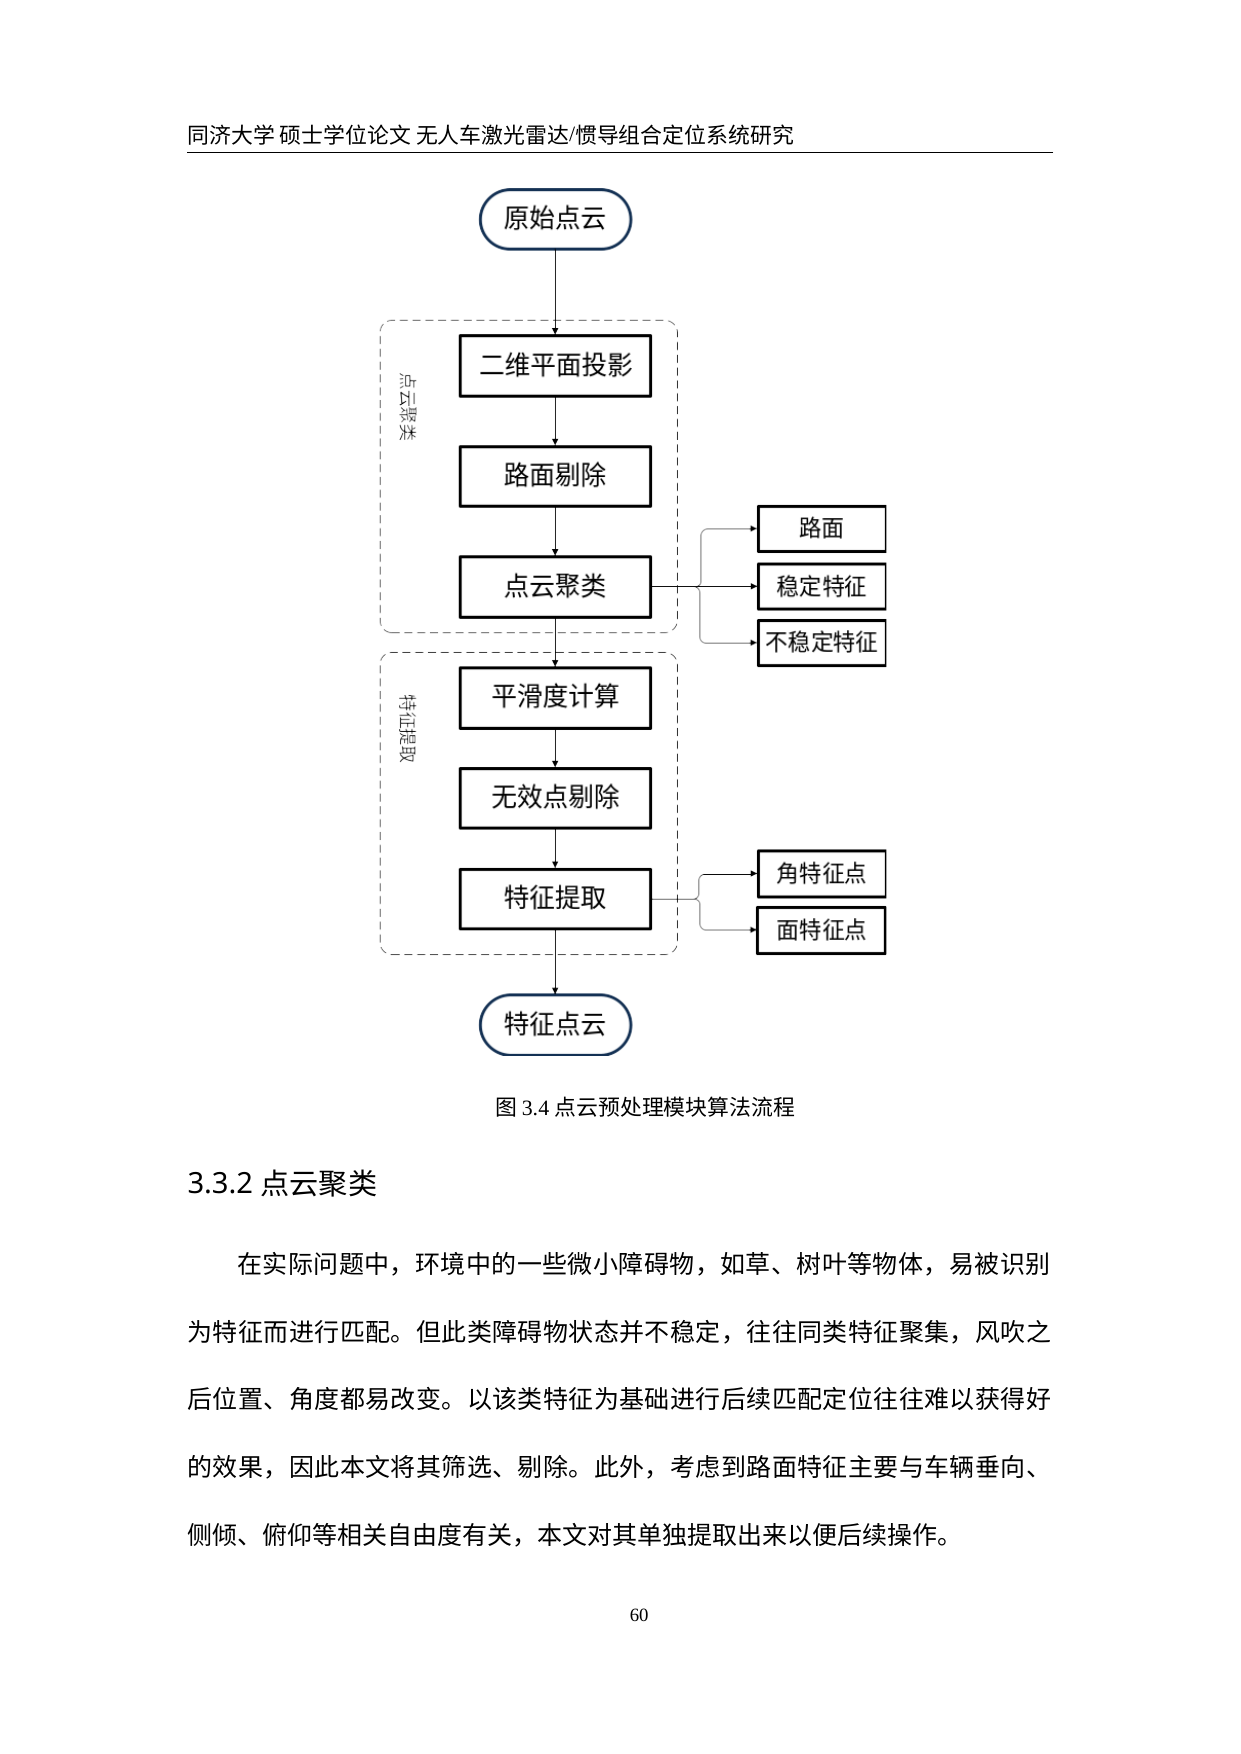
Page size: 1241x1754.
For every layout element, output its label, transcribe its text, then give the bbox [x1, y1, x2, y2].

text 3.3.2 点云聚类 [187, 1148, 1053, 1216]
text 图3.4 点云预处理模块算法流程 [187, 1089, 1053, 1123]
text 在实际问题中，环境中的一些微小障碍物，如草、树叶等物体，易被识别为特征而进行匹配。但此类障碍物状态并不稳定，往往同类特征聚集，风吹之后位置、角度都易改变。以该类特征为基础进行后续匹配定位往往难以获得好的效果，因此本文将其筛选、剔除。此外，考虑到路面特征主要与车辆垂向、侧倾、俯仰等相关自由度有关，本文对其单独提取出来以便后续操作。 [187, 1228, 1053, 1568]
